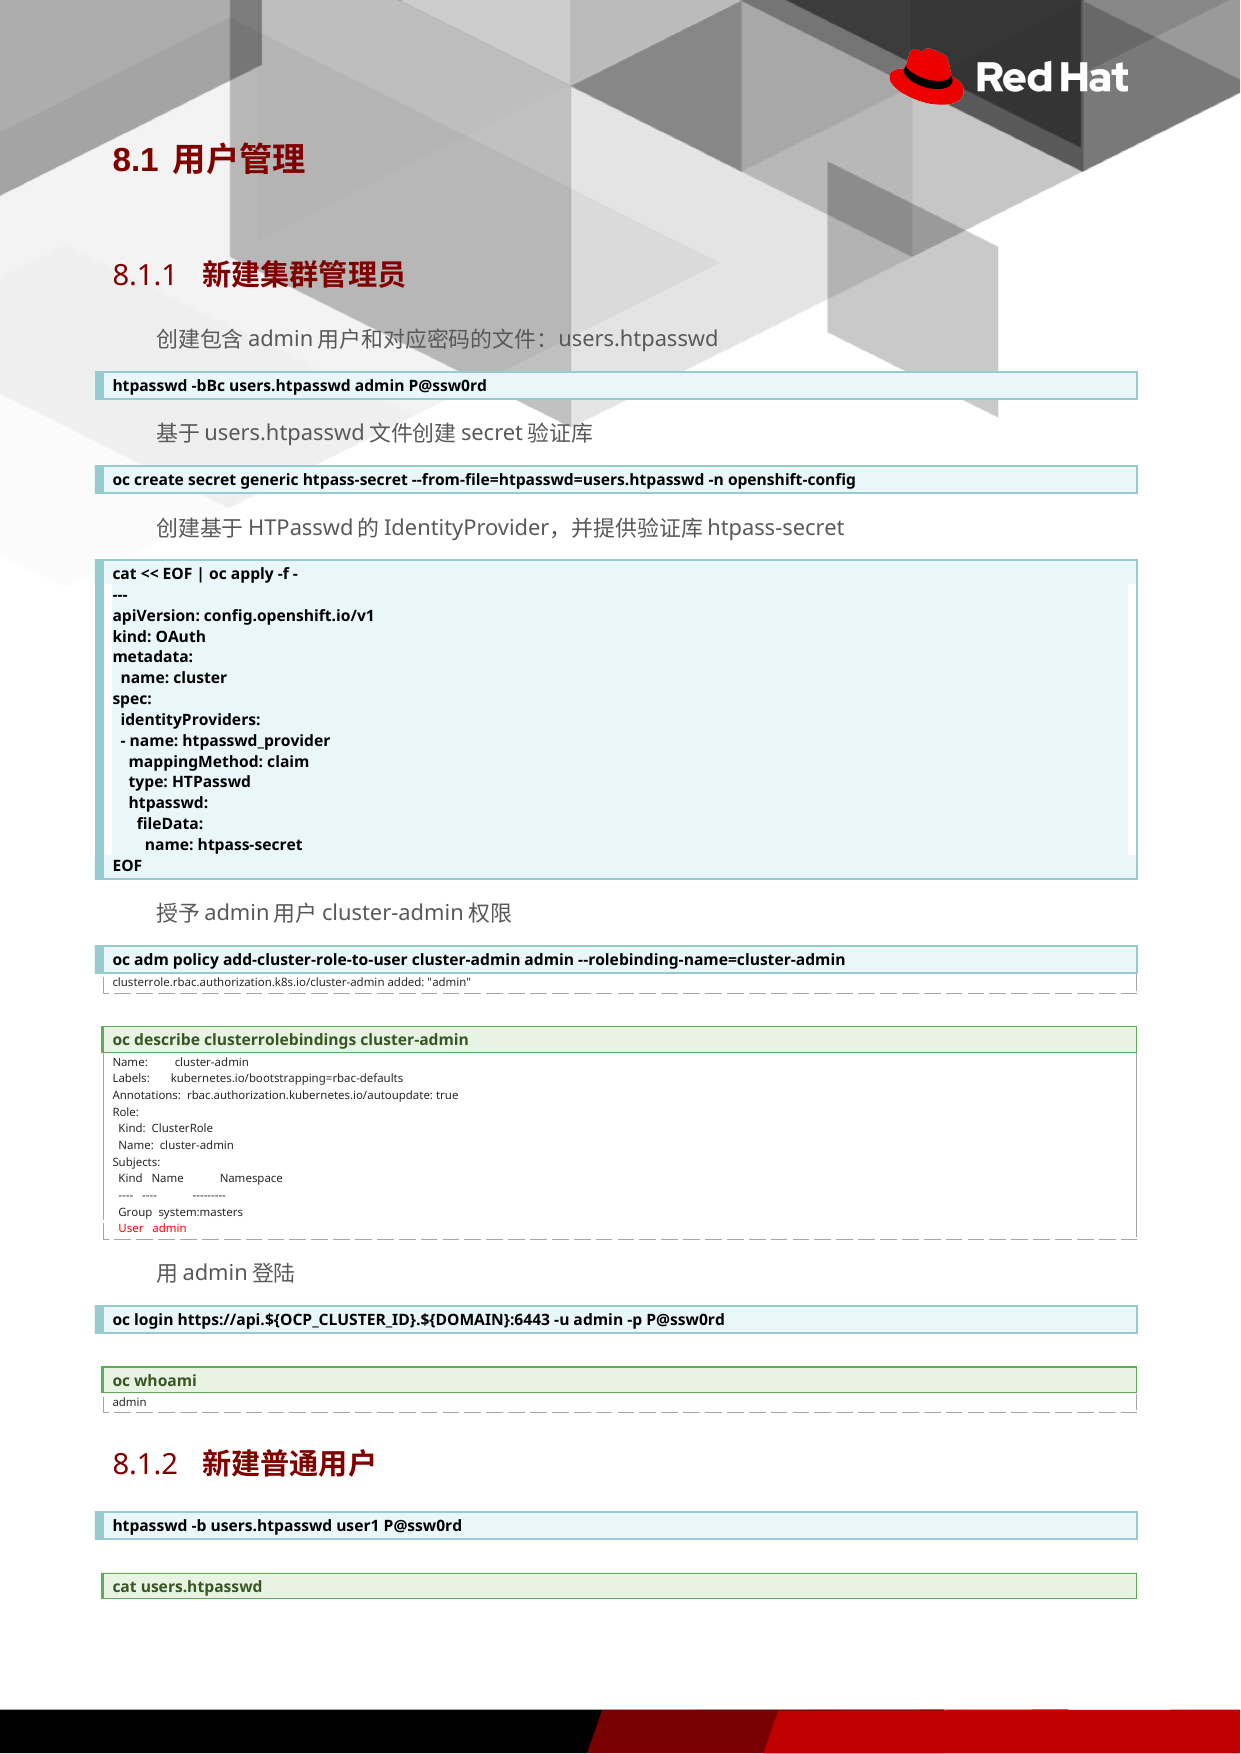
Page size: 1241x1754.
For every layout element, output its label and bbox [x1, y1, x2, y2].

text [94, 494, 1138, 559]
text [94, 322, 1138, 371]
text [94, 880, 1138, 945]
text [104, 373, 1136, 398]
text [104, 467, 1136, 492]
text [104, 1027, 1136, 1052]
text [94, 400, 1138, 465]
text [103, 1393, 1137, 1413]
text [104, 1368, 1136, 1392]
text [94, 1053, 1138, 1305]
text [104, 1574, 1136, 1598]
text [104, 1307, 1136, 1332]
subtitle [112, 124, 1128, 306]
picture [889, 48, 1128, 105]
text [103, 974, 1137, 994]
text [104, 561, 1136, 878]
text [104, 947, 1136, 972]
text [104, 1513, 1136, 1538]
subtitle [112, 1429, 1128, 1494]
